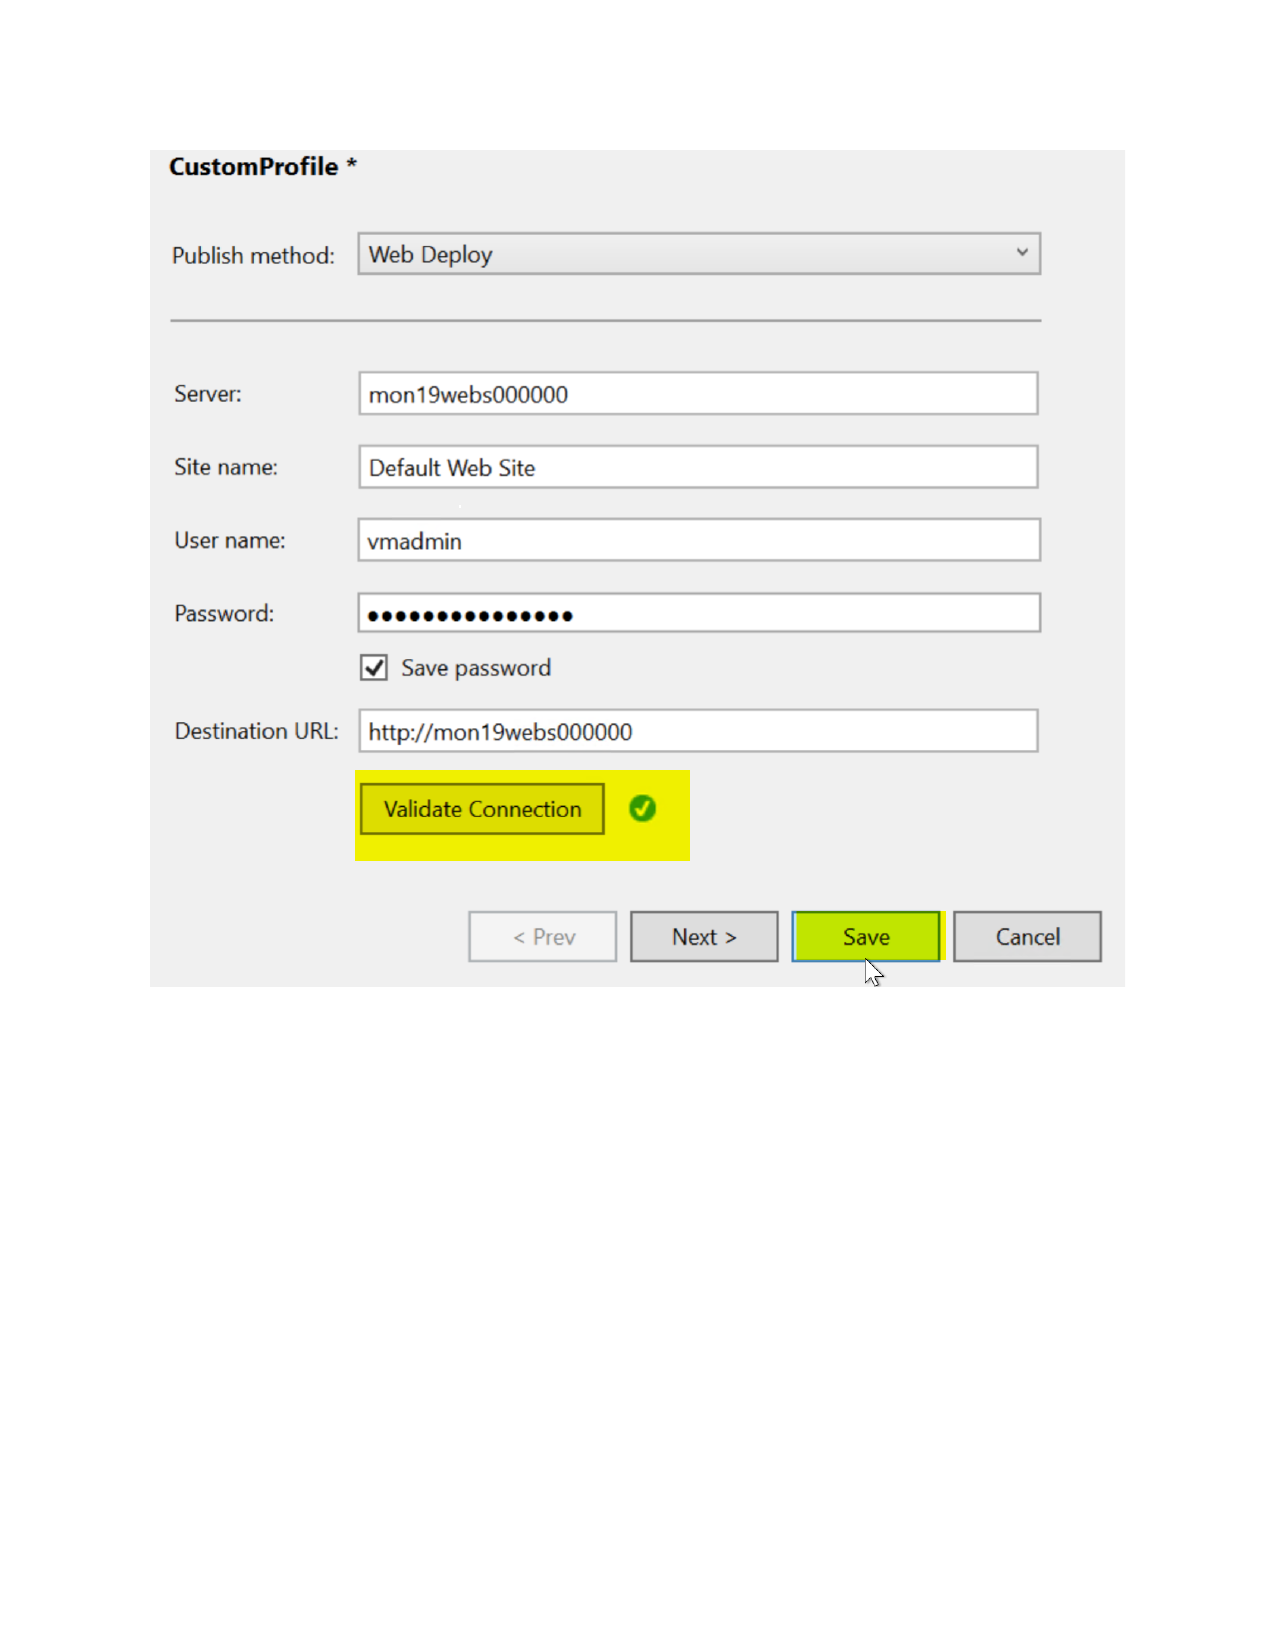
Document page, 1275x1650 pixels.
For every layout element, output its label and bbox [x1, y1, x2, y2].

picture [150, 150, 1125, 987]
